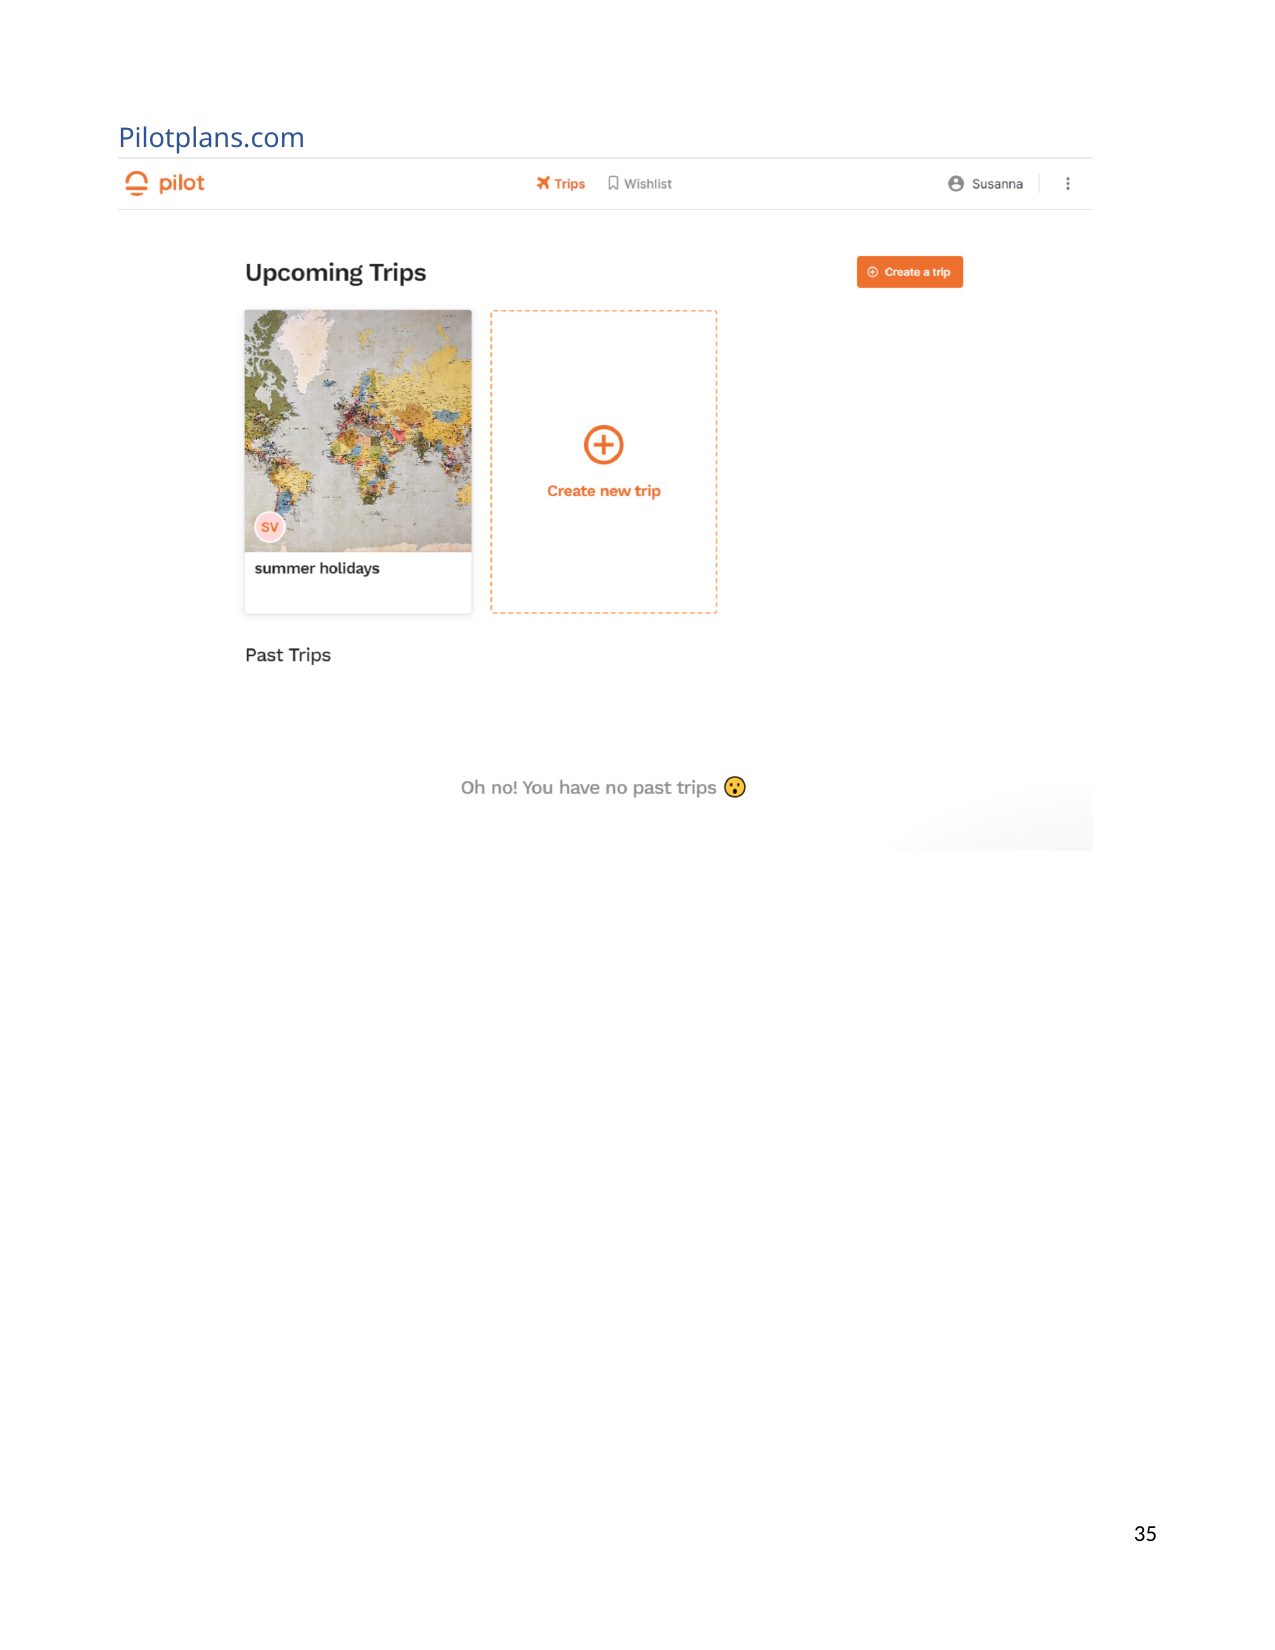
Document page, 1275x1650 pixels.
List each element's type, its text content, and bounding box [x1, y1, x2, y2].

subtitle Pilotplans.com [118, 118, 1157, 155]
picture [118, 157, 1094, 851]
